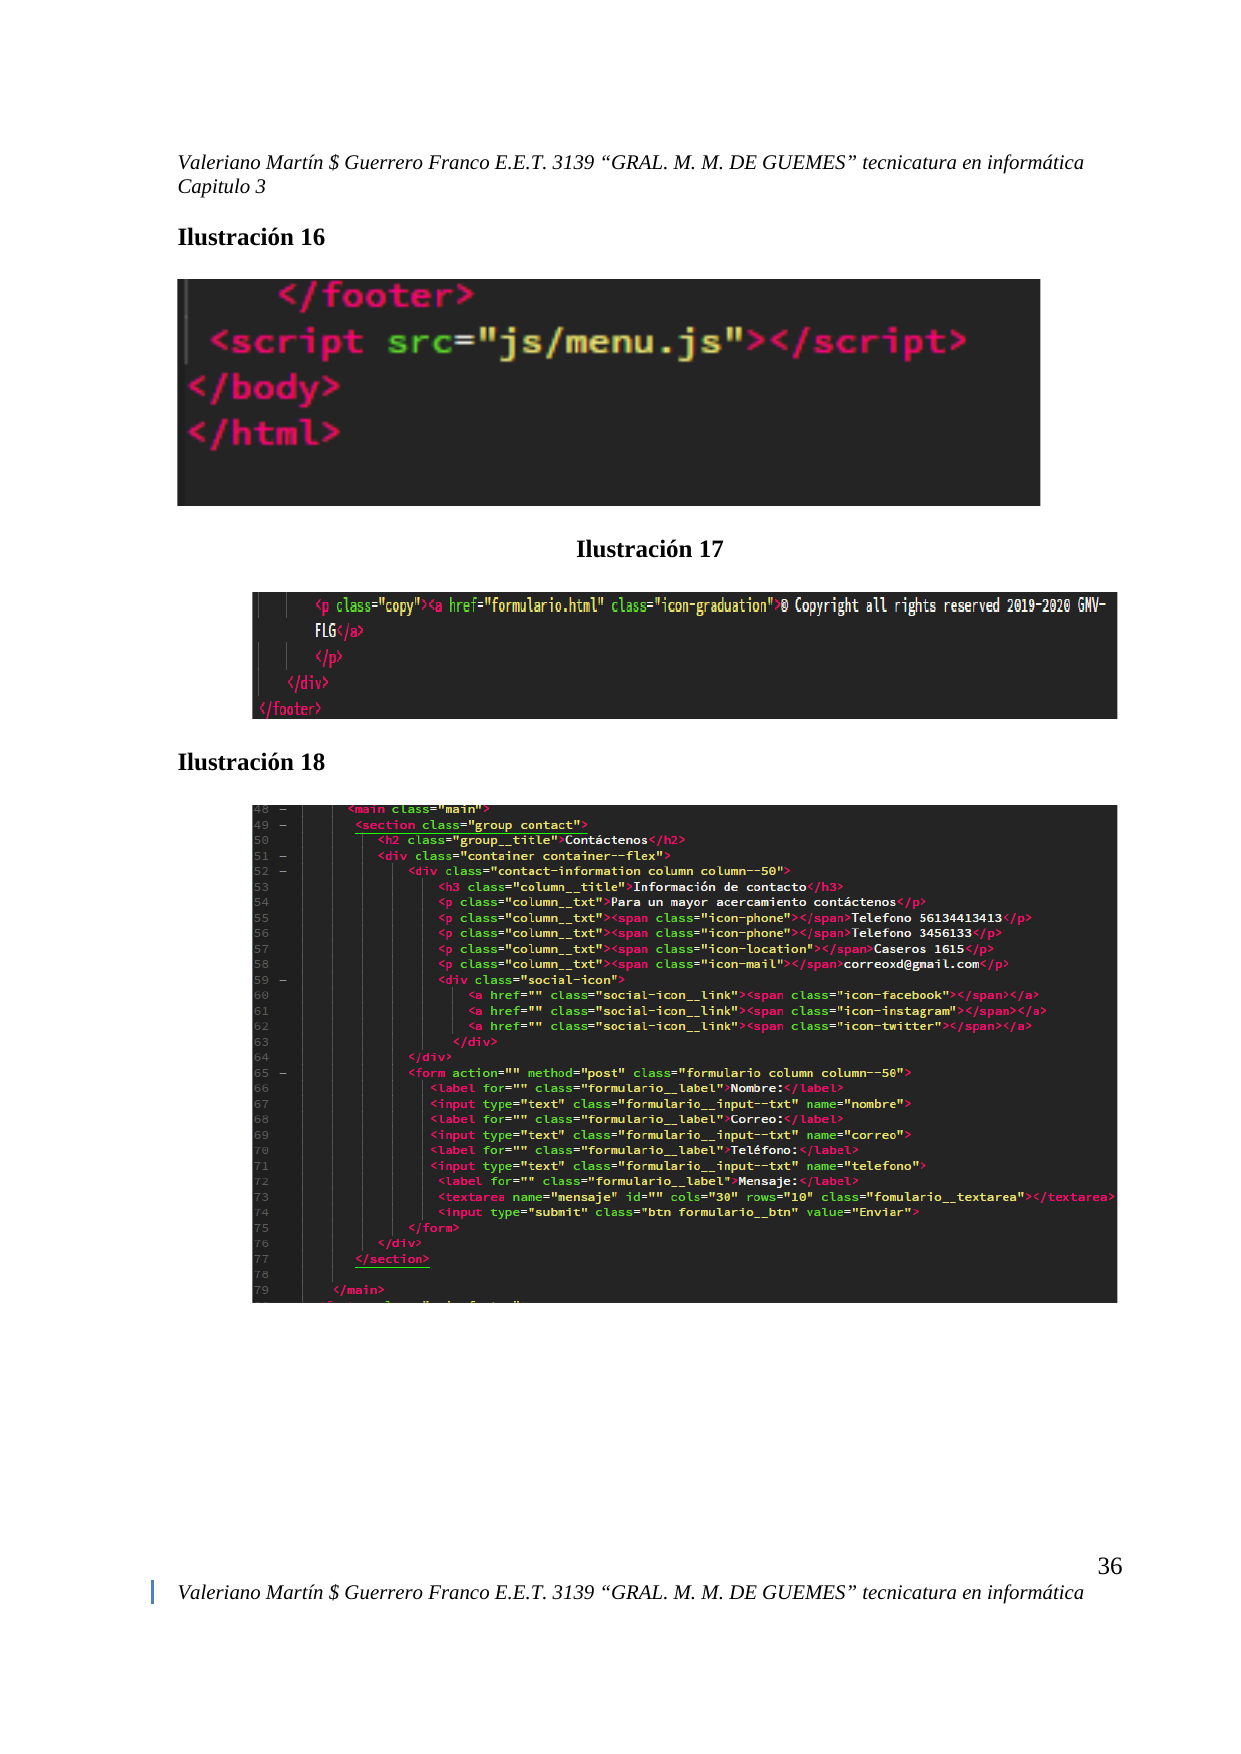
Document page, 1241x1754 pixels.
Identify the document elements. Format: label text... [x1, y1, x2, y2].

picture [252, 805, 1118, 1303]
picture [252, 592, 1118, 719]
subtitle Ilustración 17 [177, 534, 1122, 563]
subtitle Ilustración 18 [177, 747, 1122, 776]
picture [177, 279, 1041, 506]
